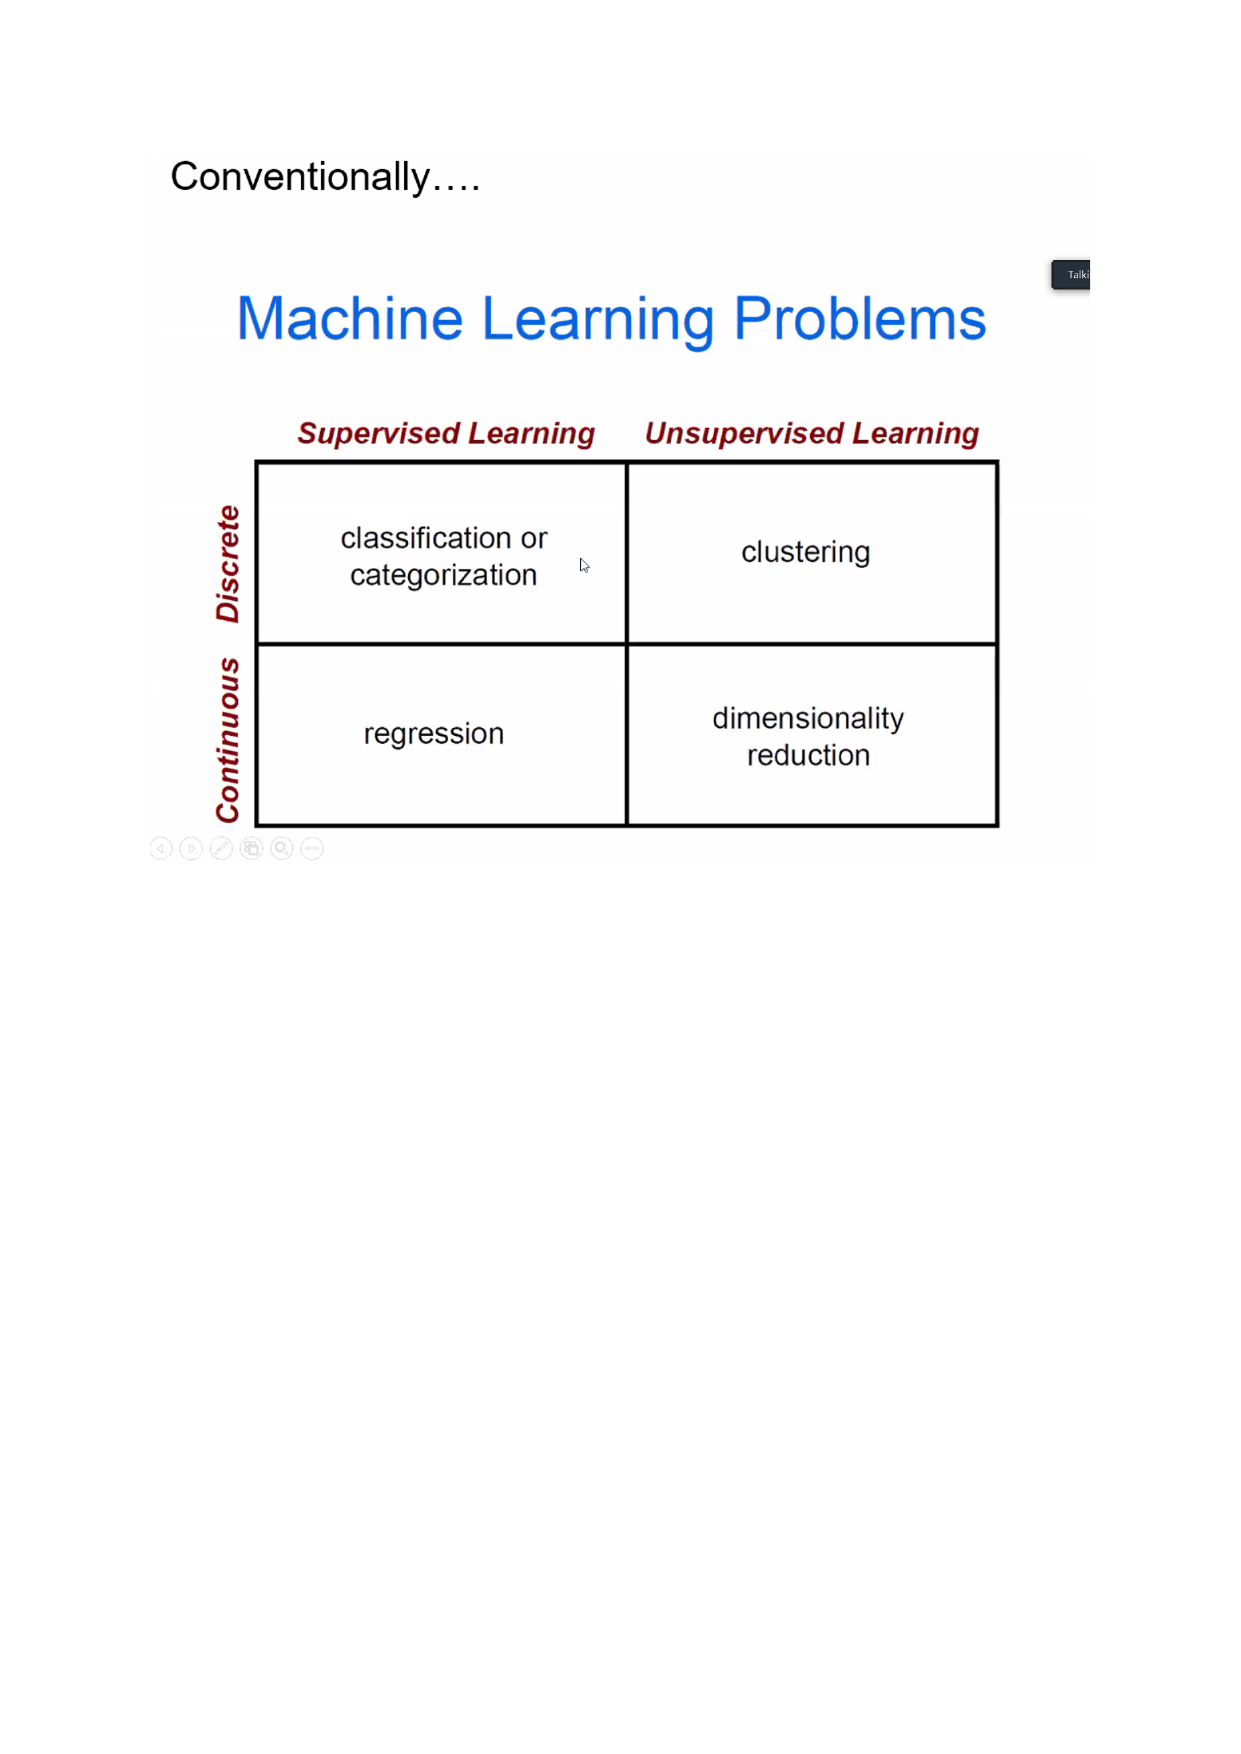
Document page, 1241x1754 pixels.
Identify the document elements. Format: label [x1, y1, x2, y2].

picture [150, 150, 1091, 863]
